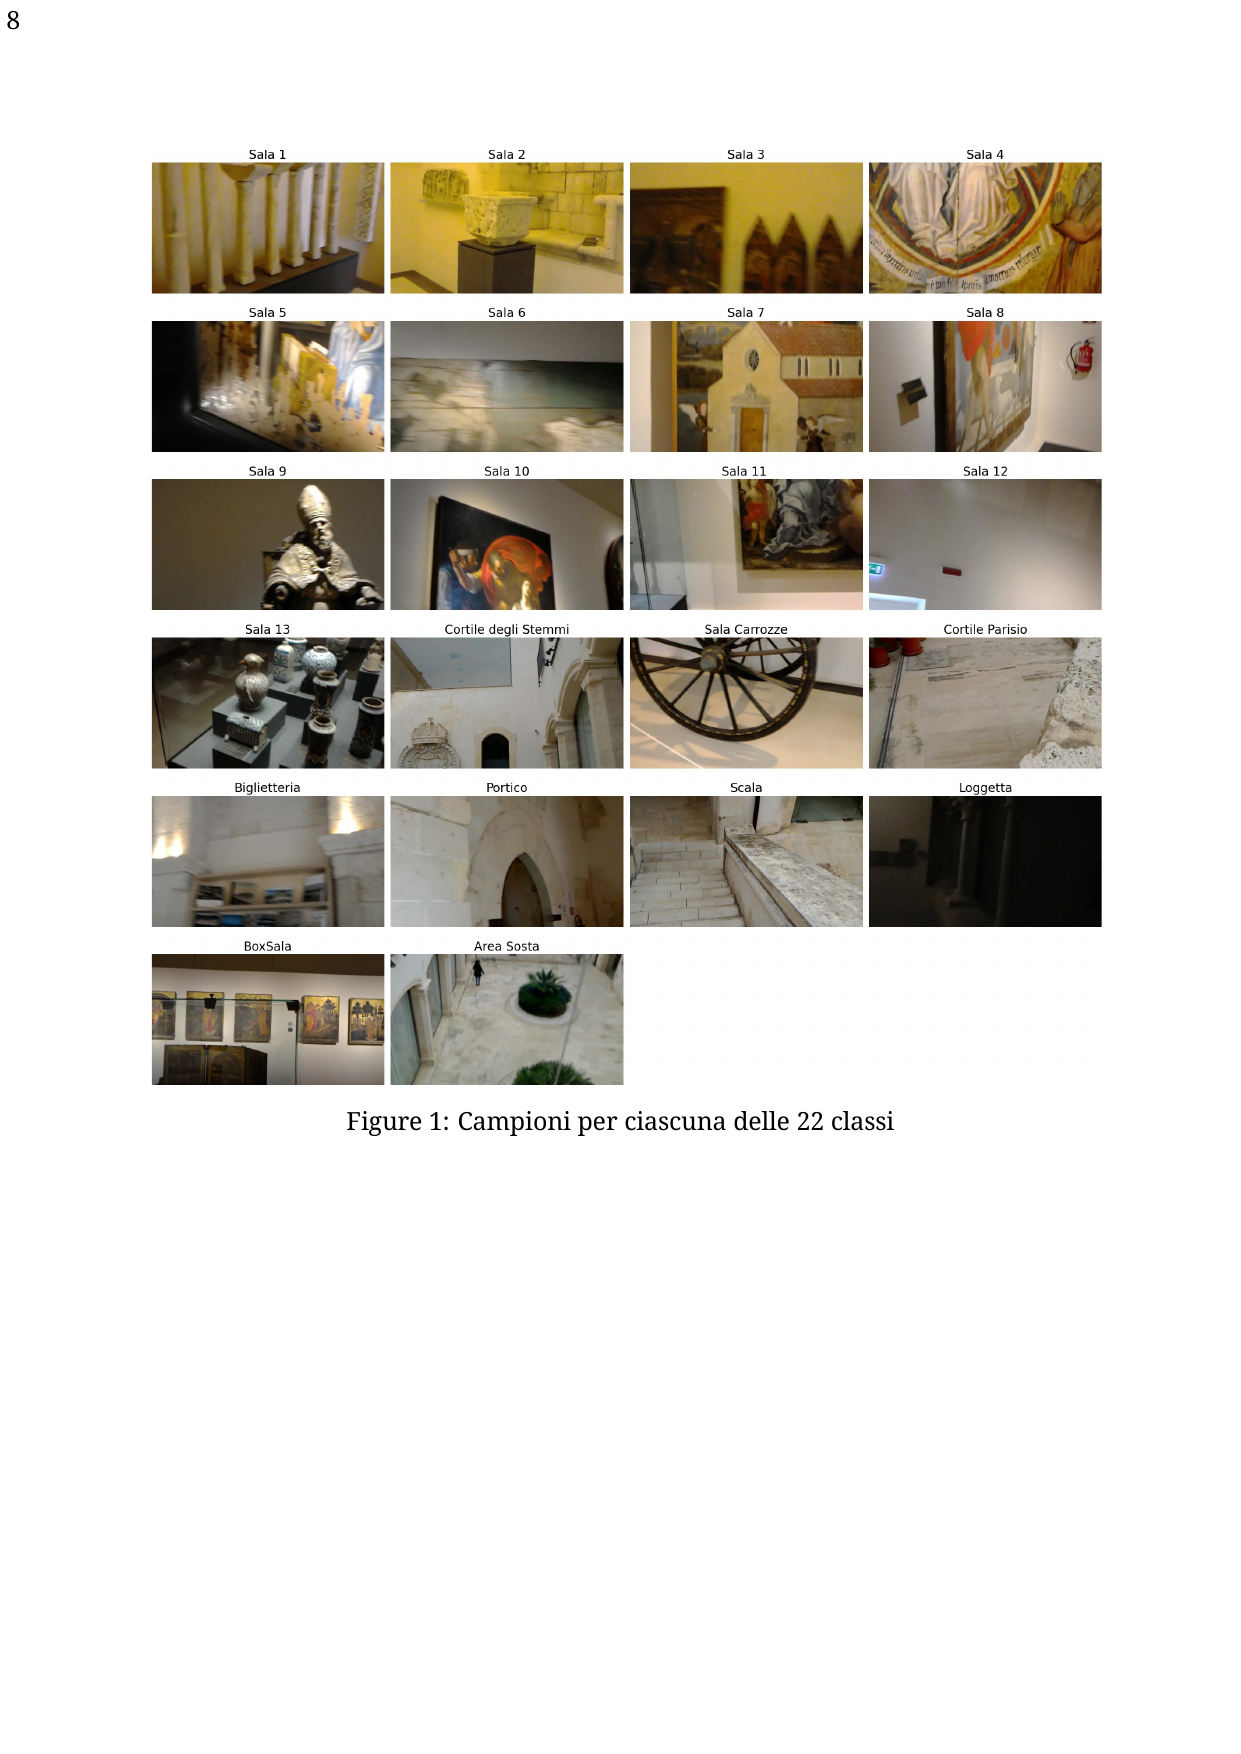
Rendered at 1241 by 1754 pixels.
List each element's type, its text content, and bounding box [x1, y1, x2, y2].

picture [151, 150, 1102, 1085]
text Figure 1: Campioni per ciascuna delle 22 classi [117, 1104, 1124, 1138]
